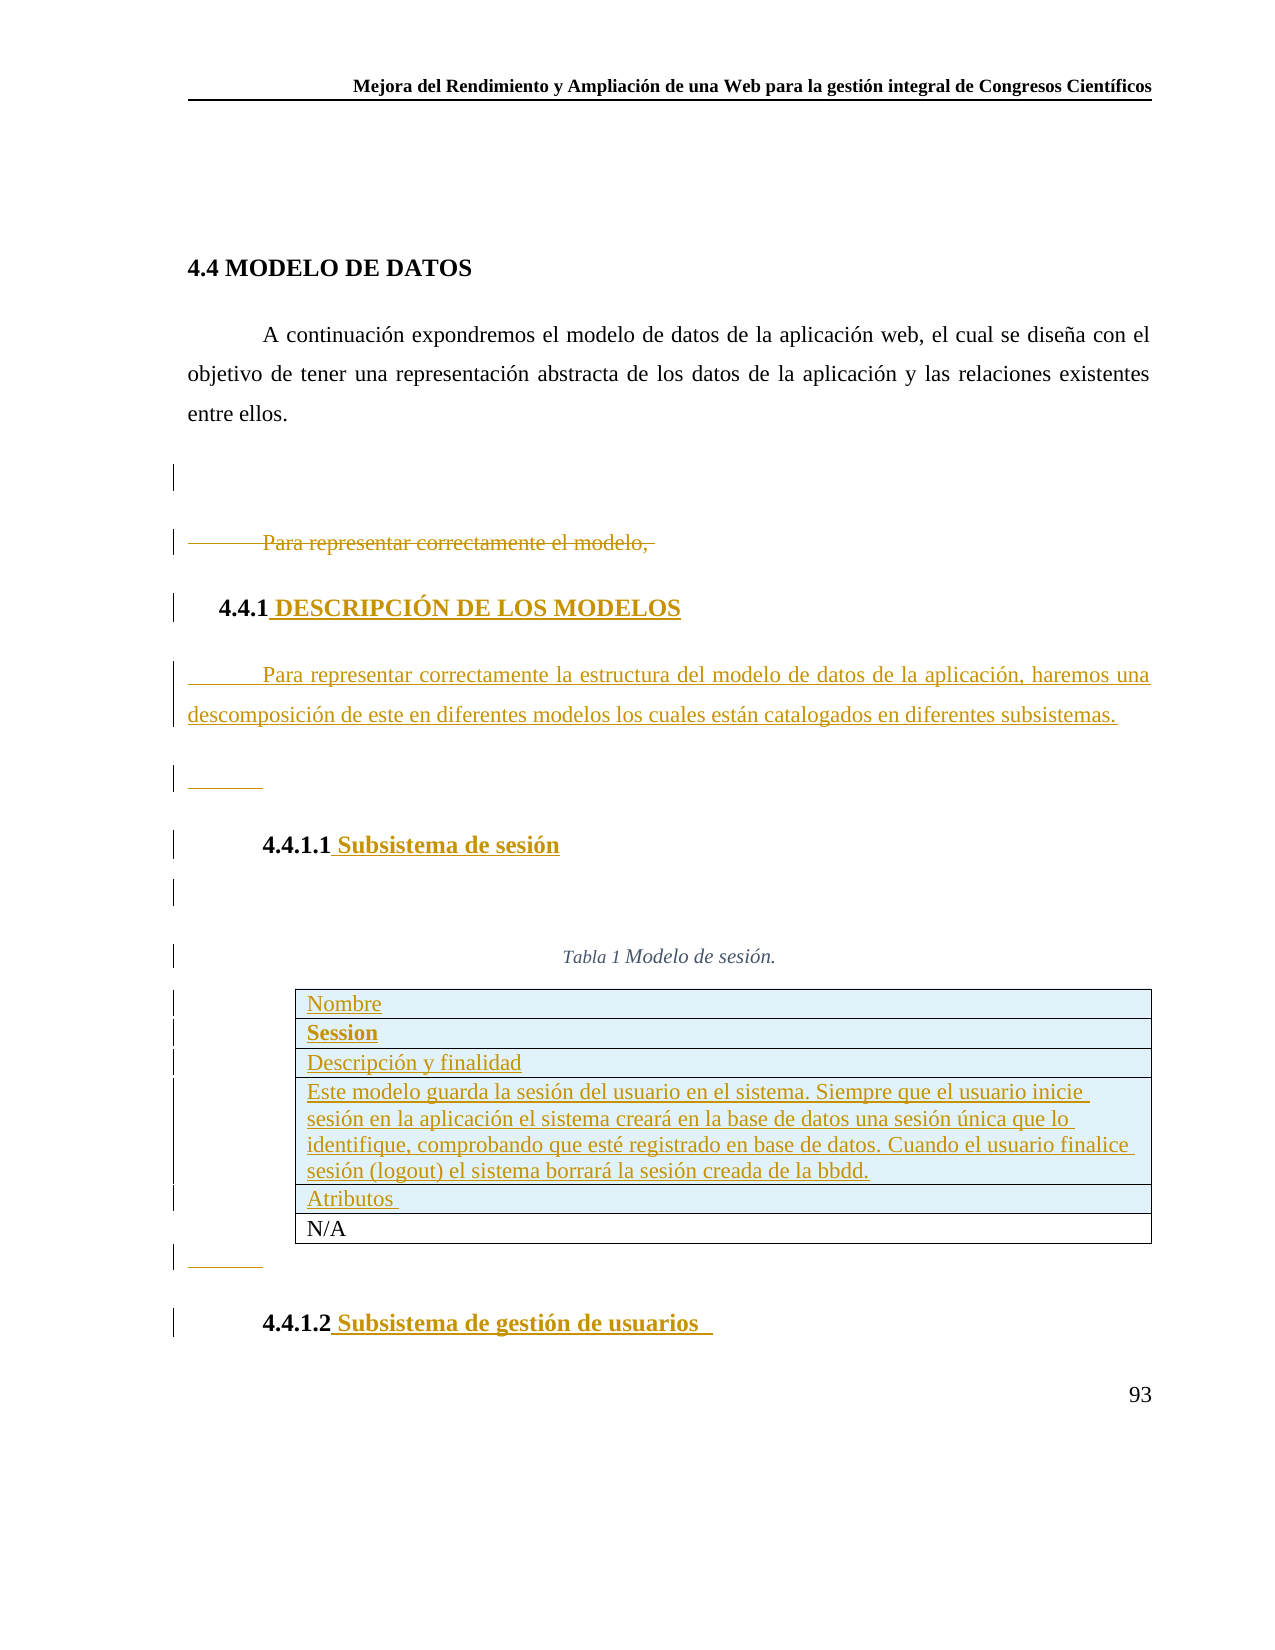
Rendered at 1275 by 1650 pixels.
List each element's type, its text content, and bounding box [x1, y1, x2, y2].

subtitle 4.4.1.1 [187, 830, 1152, 858]
subtitle 4.4.1 [187, 593, 1152, 622]
subtitle 4.4.1.2 [187, 1308, 1152, 1337]
text A continuación expondremos el modelo de datos de la aplicación web, el cual se diseña con el objetivo de tener una representación abstracta de los datos de la aplicación y las relaciones existentes entre ellos. [187, 321, 1152, 426]
table_cell N/A [296, 1214, 1151, 1243]
subtitle 4.4 MODELO DE DATOS [187, 253, 1152, 281]
